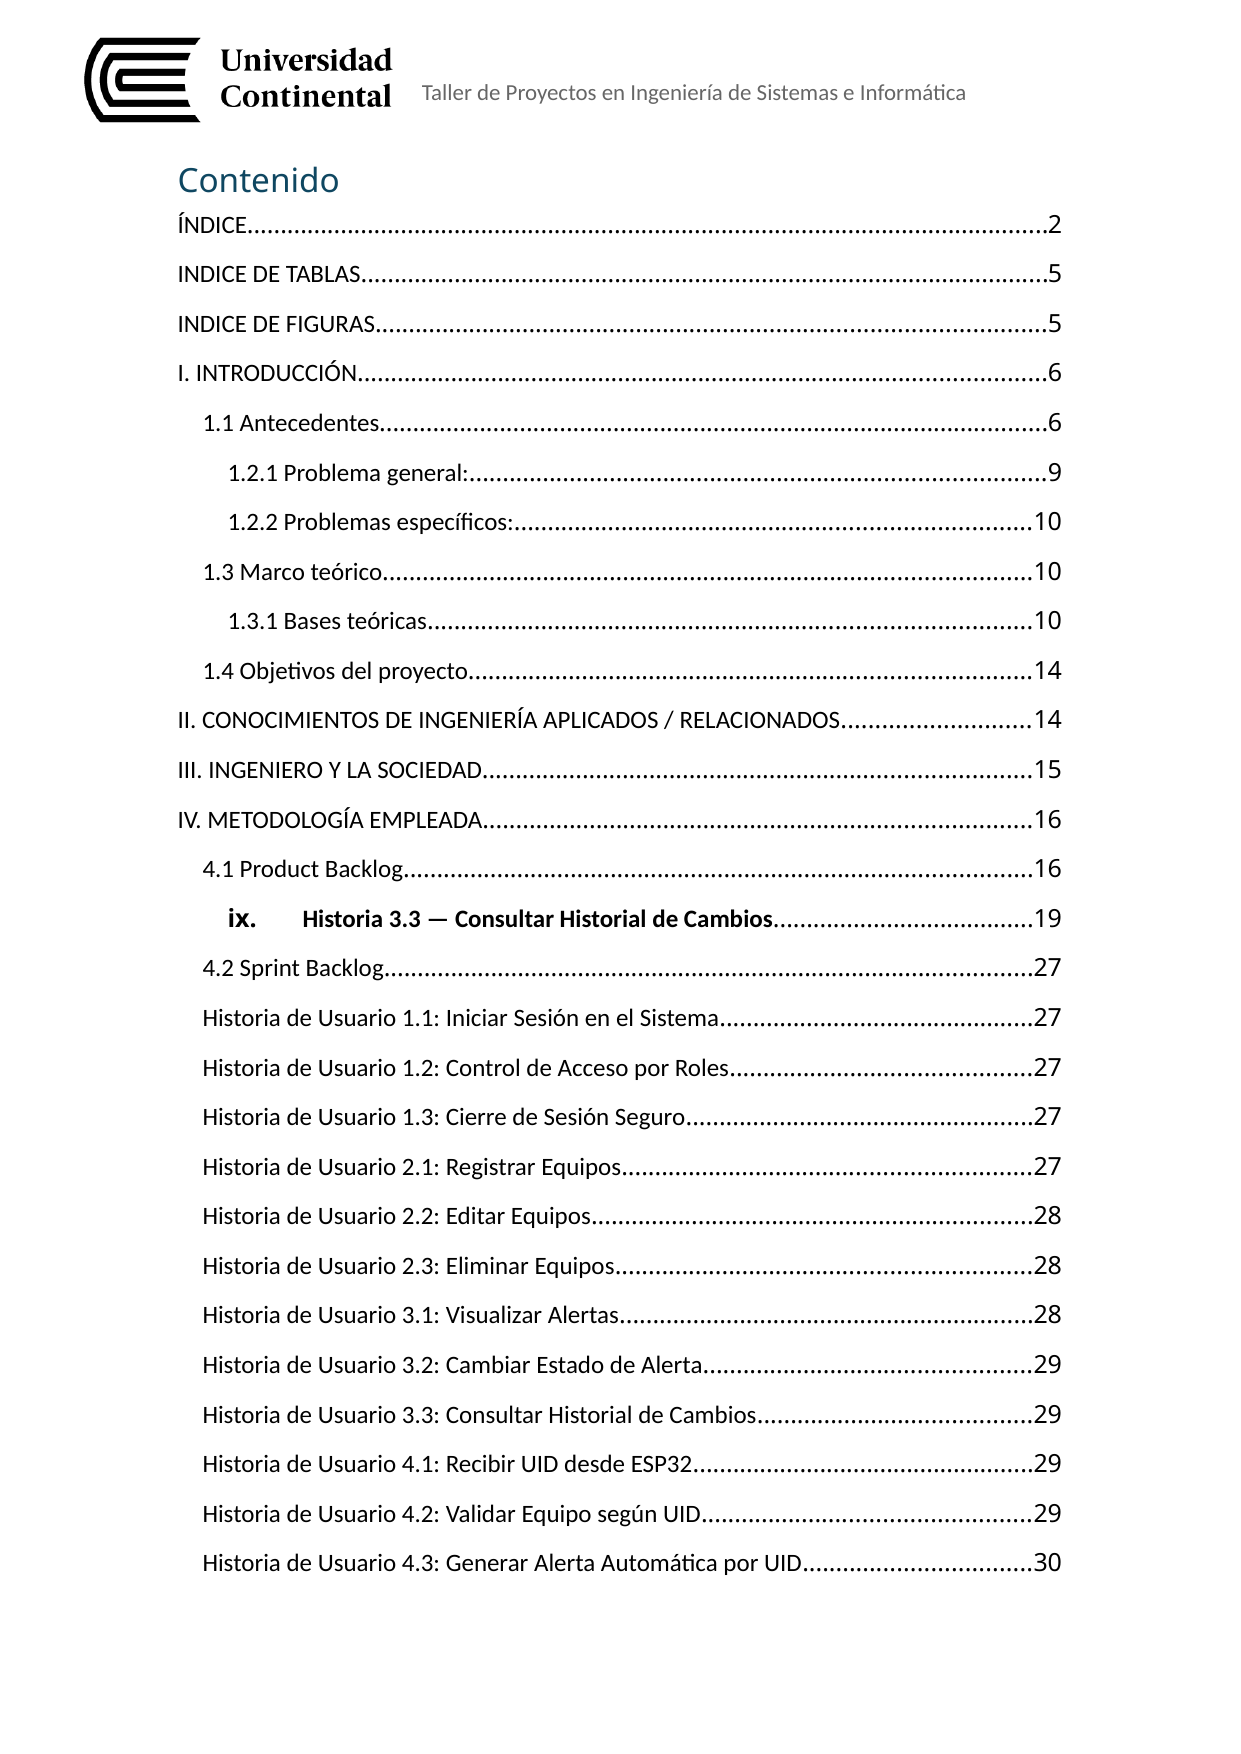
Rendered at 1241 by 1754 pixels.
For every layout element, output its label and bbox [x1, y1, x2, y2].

picture [80, 34, 396, 125]
